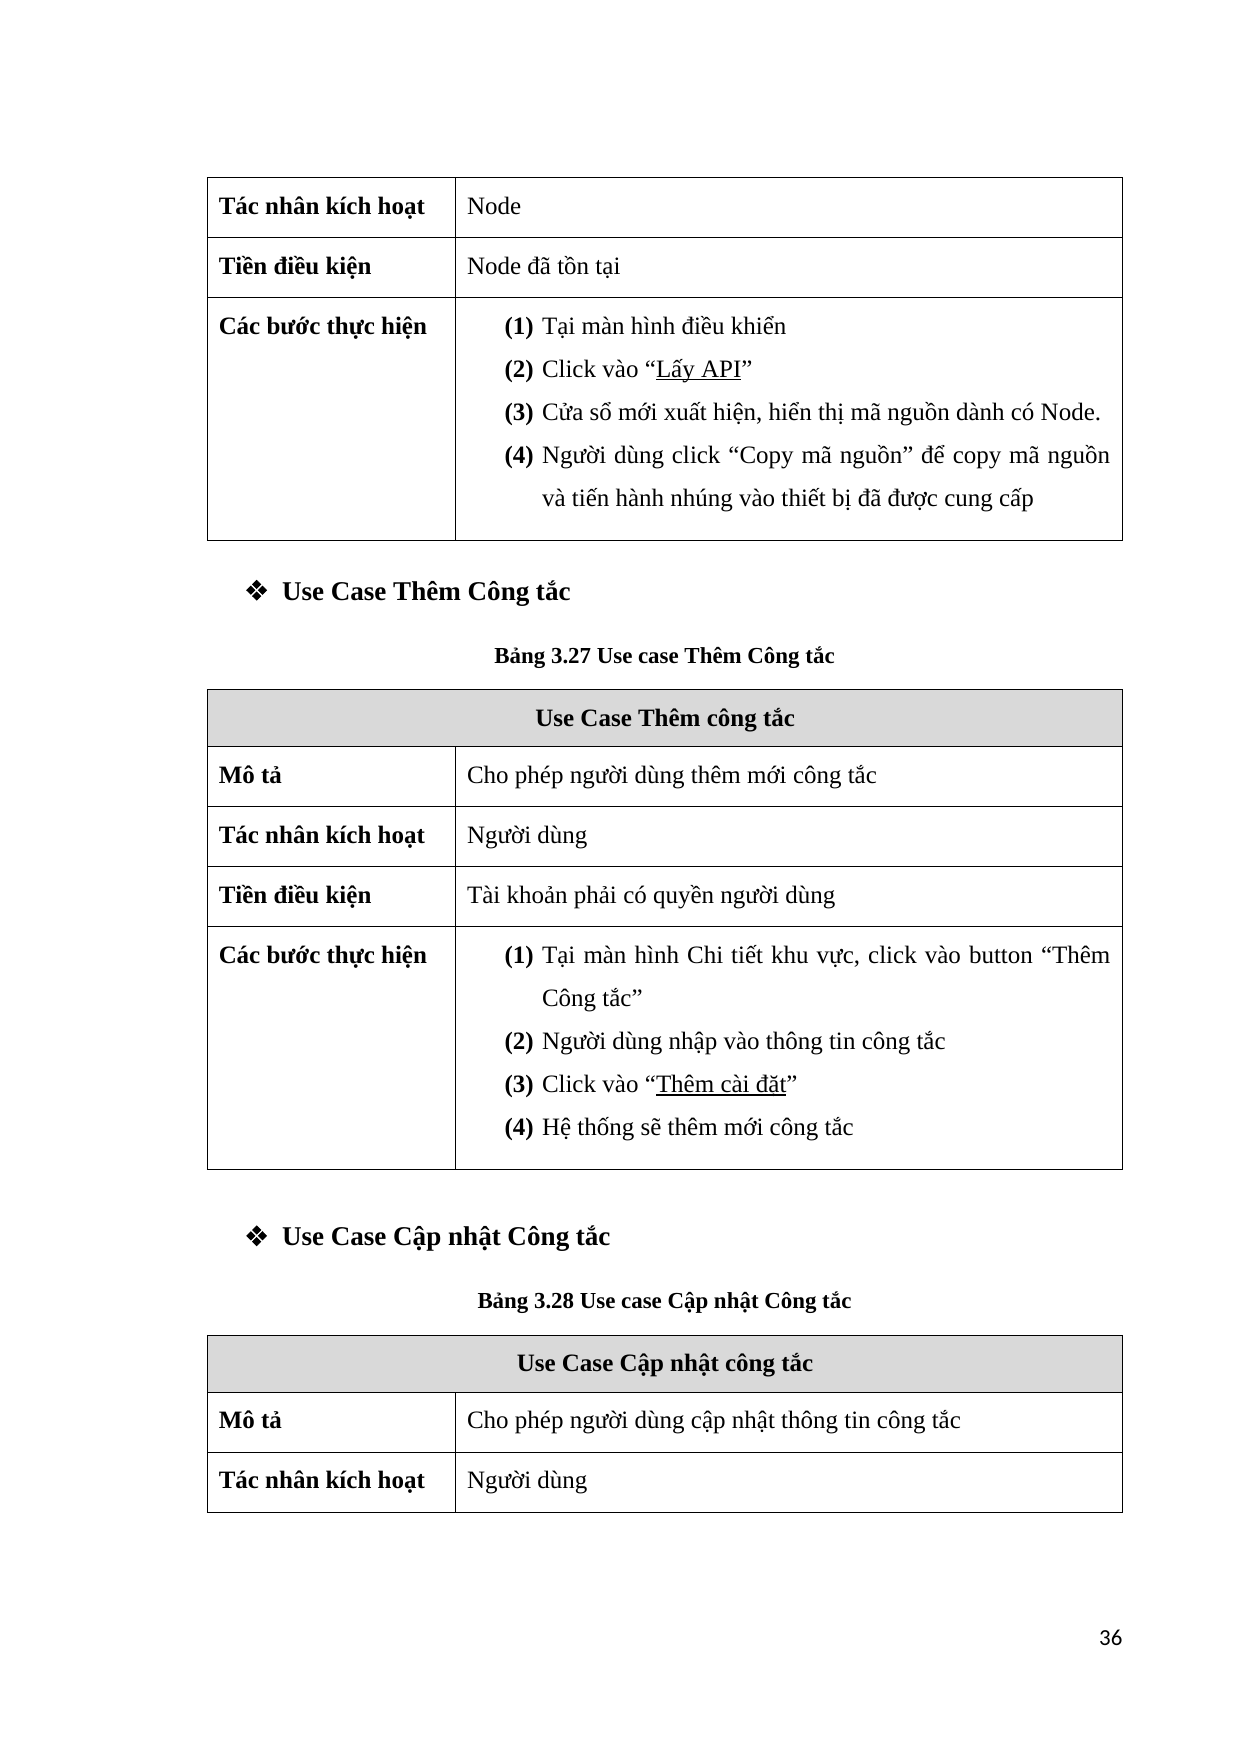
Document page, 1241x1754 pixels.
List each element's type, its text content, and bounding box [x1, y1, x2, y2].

table_cell Tiền điều kiện [208, 867, 455, 926]
table_cell Tại màn hình Chi tiết khu vực, click vào button “Thêm Công tắc” Người dùng nhập vào thông tin công tắc Click vào “Thêm cài đặt” Hệ thống sẽ thêm mới công tắc [456, 927, 1122, 1169]
table_cell Mô tả [208, 1393, 455, 1452]
table_cell Tác nhân kích hoạt [208, 807, 455, 866]
table_cell Node đã tồn tại [456, 238, 1122, 297]
list Use Case Thêm Công tắc [244, 574, 1122, 606]
table_cell Các bước thực hiện [208, 927, 455, 1169]
table_cell Người dùng [456, 1453, 1122, 1512]
table_cell Người dùng [456, 807, 1122, 866]
table_cell Cho phép người dùng cập nhật thông tin công tắc [456, 1393, 1122, 1452]
table_cell Tài khoản phải có quyền người dùng [456, 867, 1122, 926]
list Use Case Cập nhật Công tắc [244, 1220, 1122, 1252]
table_cell Node [456, 178, 1122, 237]
table_cell Các bước thực hiện [208, 298, 455, 540]
table_header Use Case Cập nhật công tắc [208, 1336, 1122, 1392]
table_cell Tiền điều kiện [208, 238, 455, 297]
table_cell Cho phép người dùng thêm mới công tắc [456, 747, 1122, 806]
table_cell Tại màn hình điều khiển Click vào “Lấy API” Cửa sổ mới xuất hiện, hiển thị mã nguồn dành có Node. Người dùng click “Copy mã nguồn” để copy mã nguồn và tiến hành nhúng vào thiết bị đã được cung cấp [456, 298, 1122, 540]
table_cell Tác nhân kích hoạt [208, 1453, 455, 1512]
text Bảng 3.27 Use case Thêm Công tắc [207, 642, 1122, 668]
table_cell Tác nhân kích hoạt [208, 178, 455, 237]
table_cell Mô tả [208, 747, 455, 806]
text Bảng 3.28 Use case Cập nhật Công tắc [207, 1288, 1122, 1314]
table_header Use Case Thêm công tắc [208, 690, 1122, 746]
